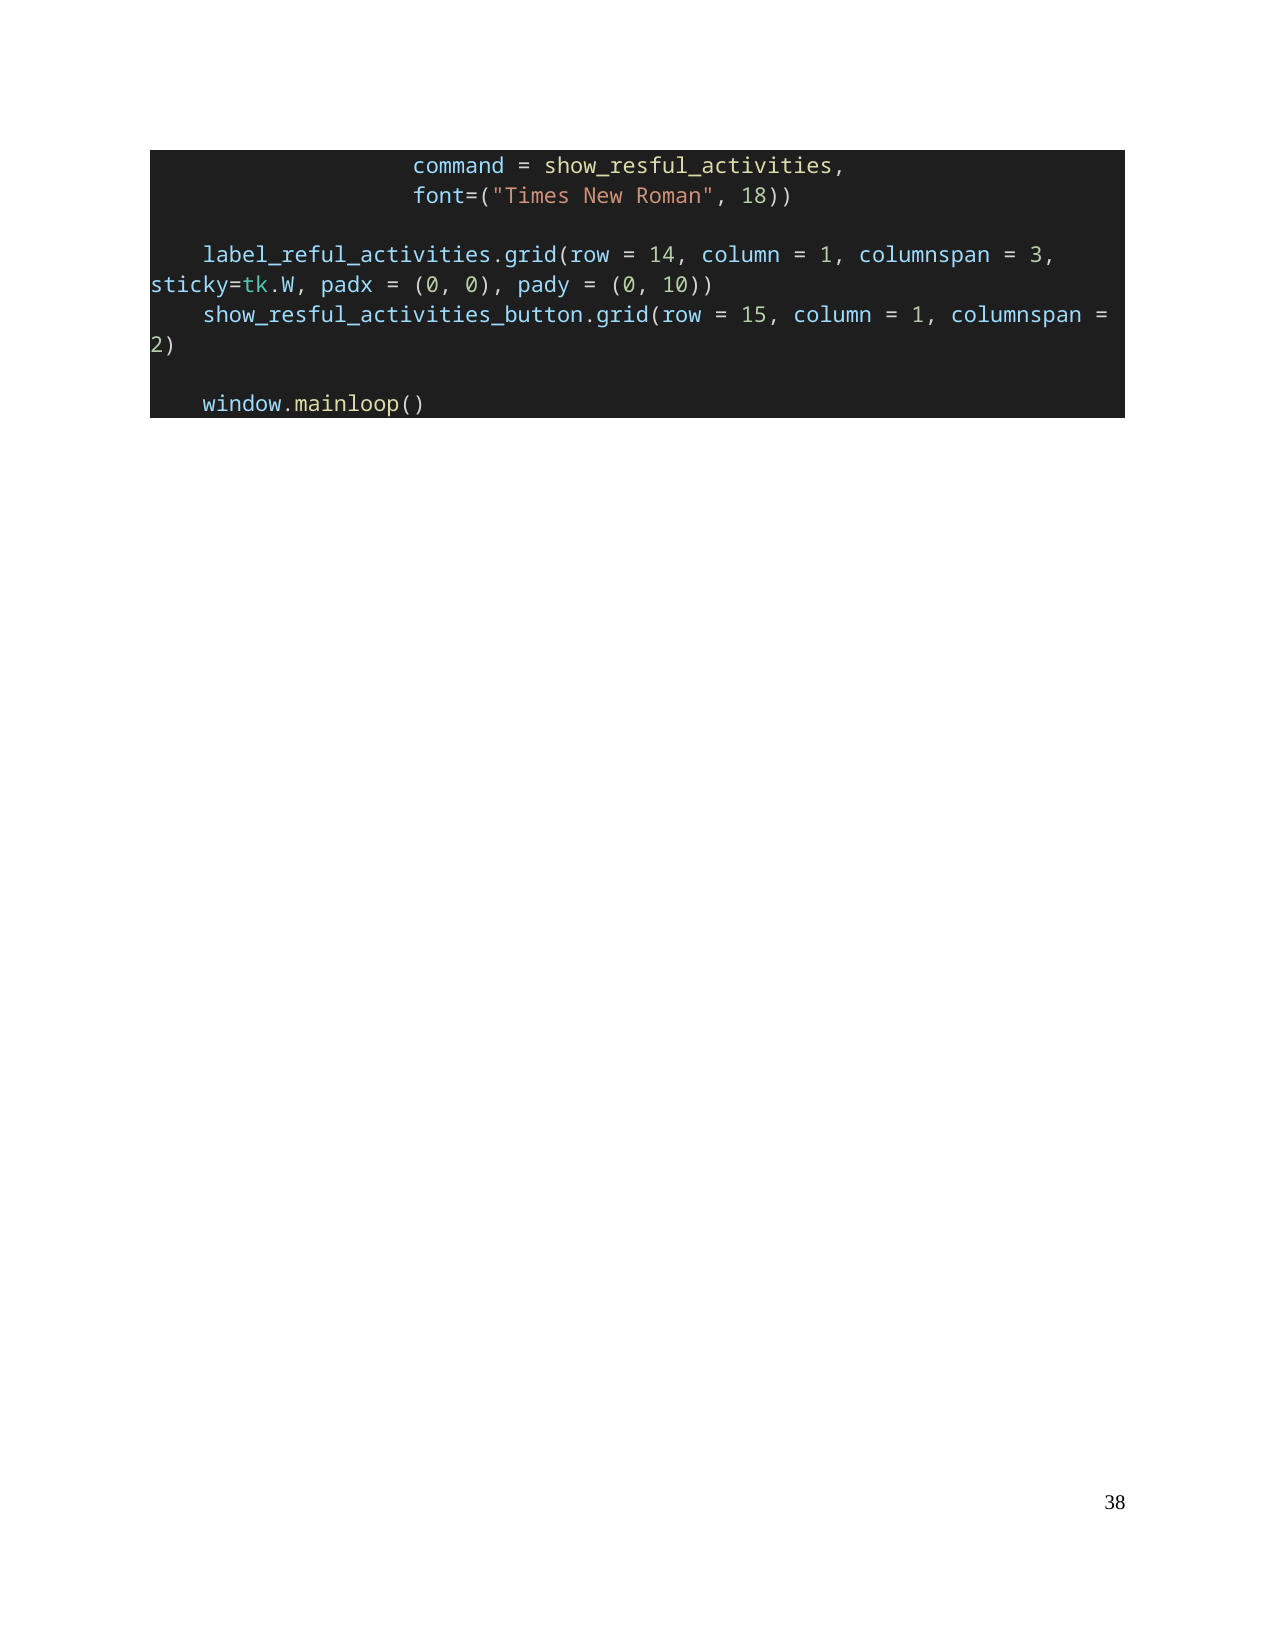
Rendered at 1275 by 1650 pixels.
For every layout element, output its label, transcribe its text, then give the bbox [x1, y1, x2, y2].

text window.mainloop() [150, 388, 1125, 418]
text label_reful_activities.grid(row = 14, column = 1, columnspan = 3, sticky=tk.W, padx = (0, 0), pady = (0, 10)) [150, 239, 1125, 299]
text command = show_resful_activities, [150, 150, 1125, 180]
text font=("Times New Roman", 18)) [150, 180, 1125, 209]
text show_resful_activities_button.grid(row = 15, column = 1, columnspan = 2) [150, 299, 1125, 358]
